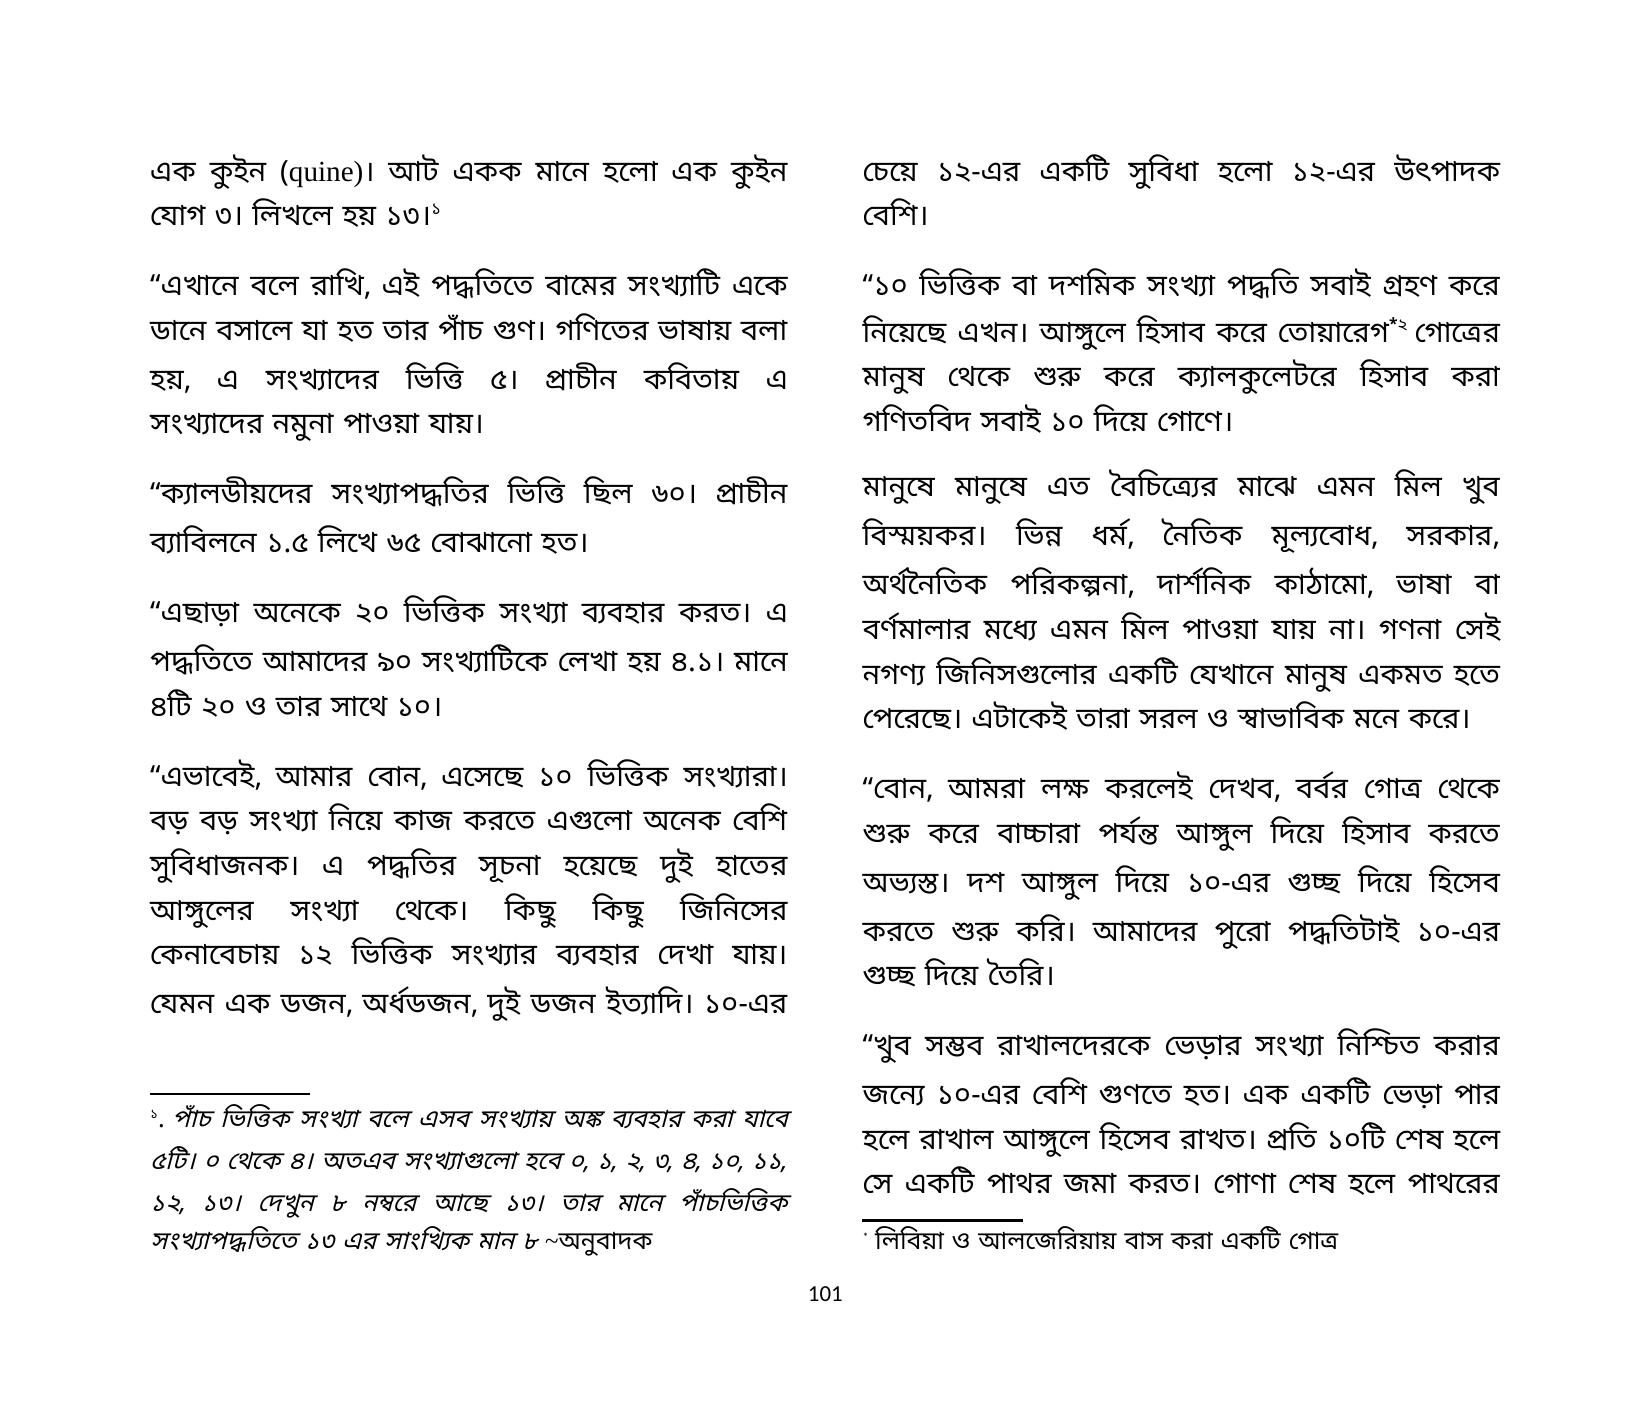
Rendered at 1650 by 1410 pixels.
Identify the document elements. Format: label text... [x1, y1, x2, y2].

text “ক্যালডীয়দের সংখ্যাপদ্ধতির ভিত্তি ছিল ৬০। প্রাচীন ব্যাবিলনে ১.৫ লিখে ৬৫ বোঝানো হত। [150, 472, 787, 564]
text “১০ ভিত্তিক বা দশমিক সংখ্যা পদ্ধতি সবাই গ্রহণ করে নিয়েছে এখন। আঙ্গুলে হিসাব করে তোয়ারেগ২ গোত্রের মানুষ থেকে শুরু করে ক্যালকুলেটরে হিসাব করা গণিতবিদ সবাই ১০ দিয়ে গোণে। [862, 264, 1500, 443]
text “এছাড়া অনেকে ২০ ভিত্তিক সংখ্যা ব্যবহার করত। এ পদ্ধতিতে আমাদের ৯০ সংখ্যাটিকে লেখা হয় ৪.১। মানে ৪টি ২০ ও তার সাথে ১০। [150, 592, 787, 728]
text “এভাবেই, আমার বোন, এসেছে ১০ ভিত্তিক সংখ্যারা। বড় বড় সংখ্যা নিয়ে কাজ করতে এগুলো অনেক বেশি সুবিধাজনক। এ পদ্ধতির সূচনা হয়েছে দুই হাতের আঙ্গুলের সংখ্যা থেকে। কিছু কিছু জিনিসের কেনাবেচায় ১২ ভিত্তিক সংখ্যার ব্যবহার দেখা যায়। যেমন এক ডজন, অর্ধডজন, দুই ডজন ইত্যাদি। ১০-এর চেয়ে ১২-এর একটি সুবিধা হলো ১২-এর উৎপাদক বেশি। [862, 150, 1500, 238]
text “বোন, আমরা লক্ষ করলেই দেখব, বর্বর গোত্র থেকে শুরু করে বাচ্চারা পর্যন্ত আঙ্গুল দিয়ে হিসাব করতে অভ্যস্ত। দশ আঙ্গুল দিয়ে ১০-এর গুচ্ছ দিয়ে হিসেব করতে শুরু করি। আমাদের পুরো পদ্ধতিটাই ১০-এর গুচ্ছ দিয়ে তৈরি। [862, 767, 1500, 998]
text “এভাবেই, আমার বোন, এসেছে ১০ ভিত্তিক সংখ্যারা। বড় বড় সংখ্যা নিয়ে কাজ করতে এগুলো অনেক বেশি সুবিধাজনক। এ পদ্ধতির সূচনা হয়েছে দুই হাতের আঙ্গুলের সংখ্যা থেকে। কিছু কিছু জিনিসের কেনাবেচায় ১২ ভিত্তিক সংখ্যার ব্যবহার দেখা যায়। যেমন এক ডজন, অর্ধডজন, দুই ডজন ইত্যাদি। ১০-এর চেয়ে ১২-এর একটি সুবিধা হলো ১২-এর উৎপাদক বেশি। [150, 755, 787, 1026]
text “এখানে বলে রাখি, এই পদ্ধতিতে বামের সংখ্যাটি একে ডানে বসালে যা হত তার পাঁচ গুণ। গণিতের ভাষায় বলা হয়, এ সংখ্যাদের ভিত্তি ৫। প্রাচীন কবিতায় এ সংখ্যাদের নমুনা পাওয়া যায়। [150, 264, 787, 446]
text মানুষে মানুষে এত বৈচিত্র্যের মাঝে এমন মিল খুব বিস্ময়কর। ভিন্ন ধর্ম, নৈতিক মূল্যবোধ, সরকার, অর্থনৈতিক পরিকল্পনা, দার্শনিক কাঠামো, ভাষা বা বর্ণমালার মধ্যে এমন মিল পাওয়া যায় না। গণনা সেই নগণ্য জিনিসগুলোর একটি যেখানে মানুষ একমত হতে পেরেছে। এটাকেই তারা সরল ও স্বাভাবিক মনে করে। [862, 470, 1500, 741]
